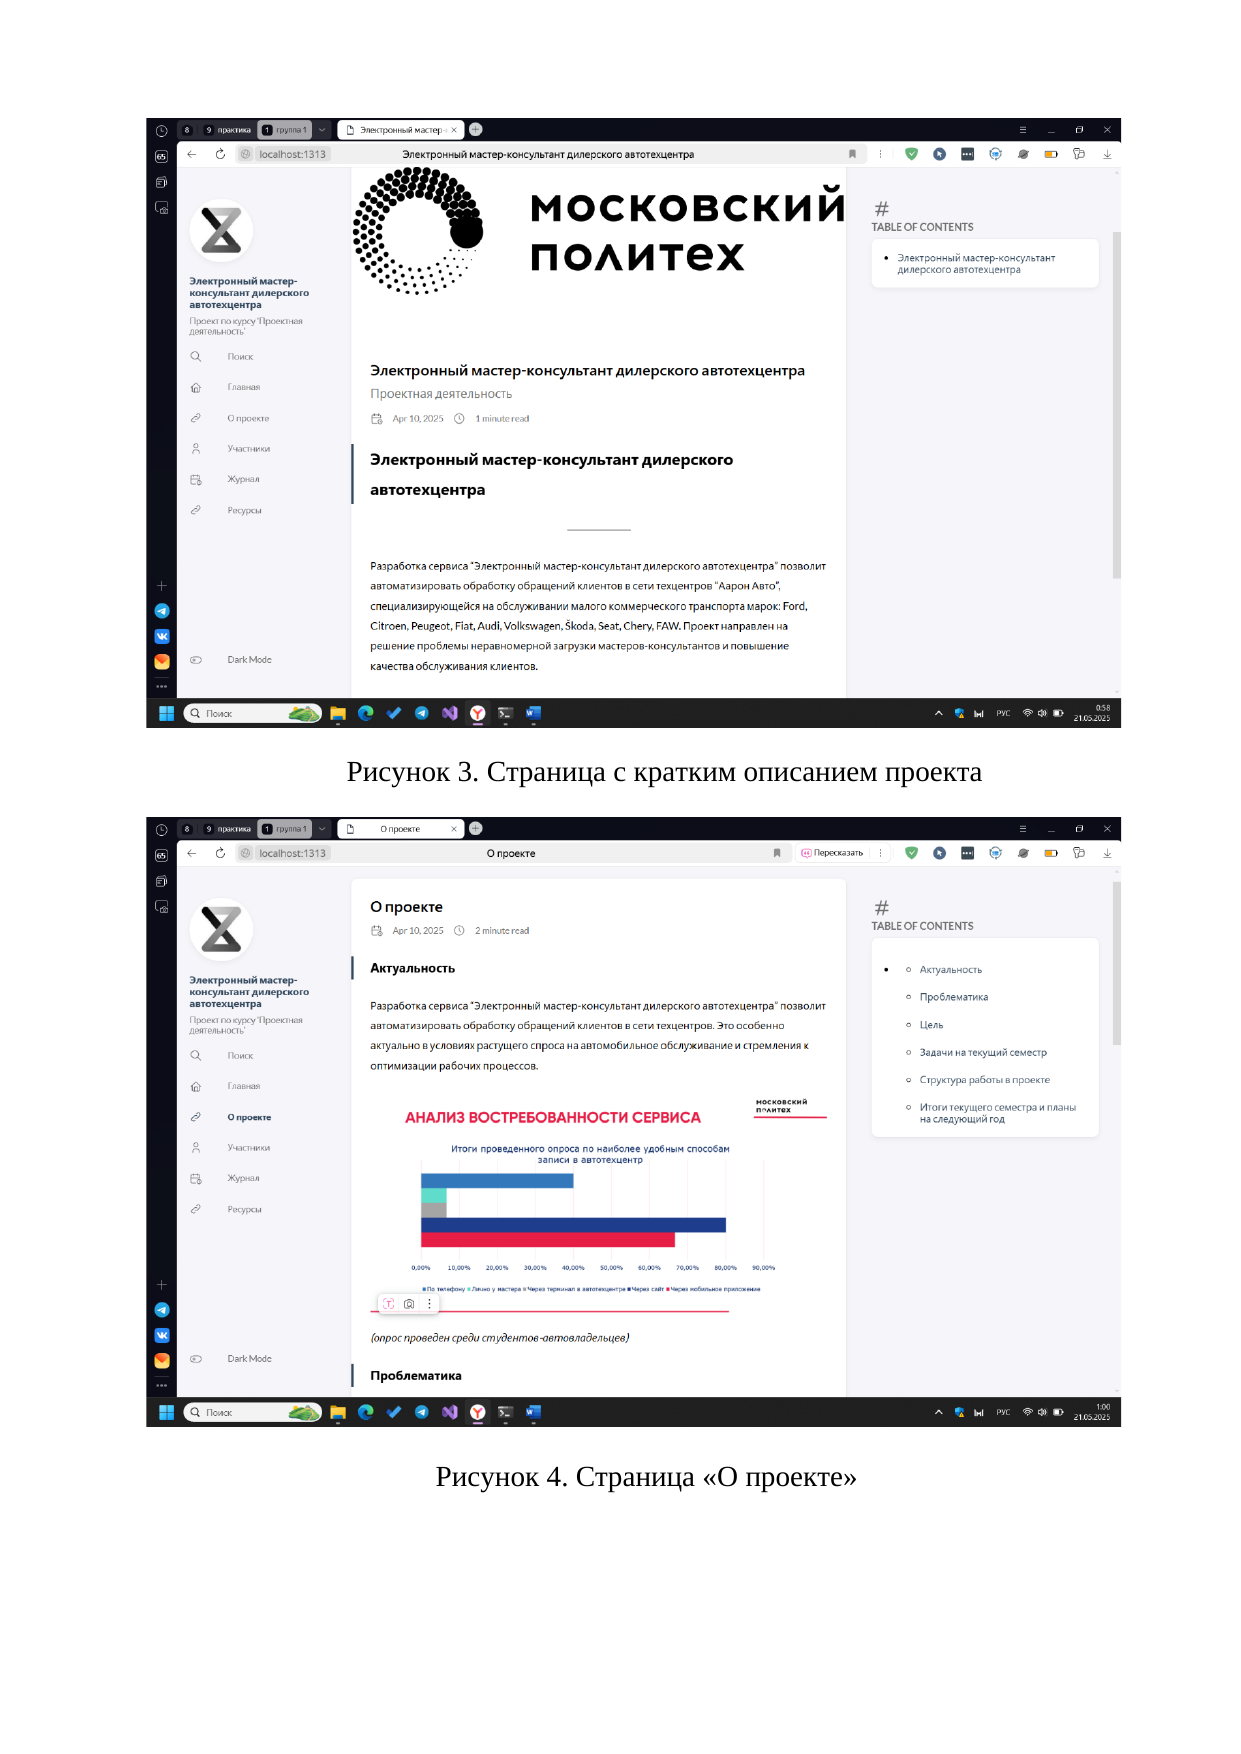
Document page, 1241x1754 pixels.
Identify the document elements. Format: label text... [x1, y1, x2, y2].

picture [146, 118, 1122, 728]
text Рисунок 3. Страница с кратким описанием проекта [177, 754, 1152, 787]
picture [146, 817, 1122, 1427]
